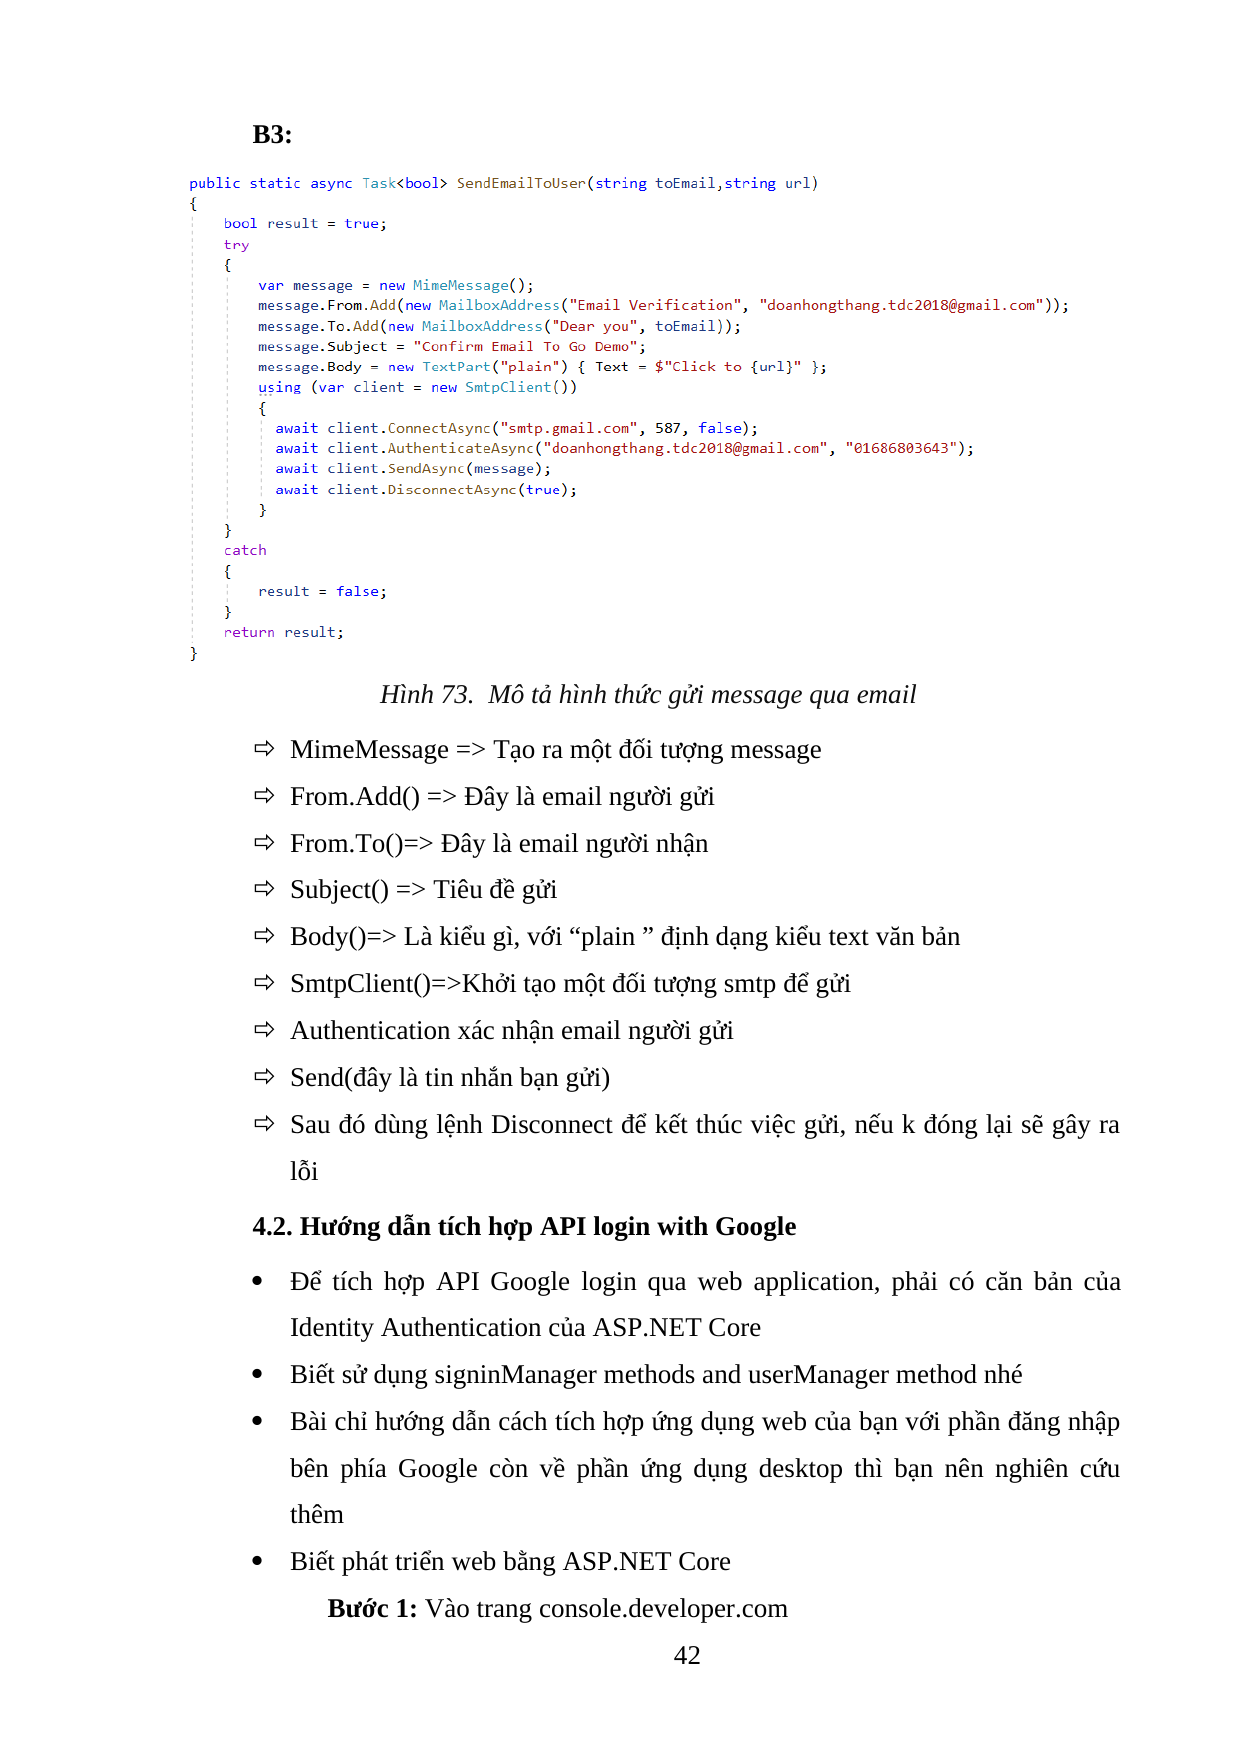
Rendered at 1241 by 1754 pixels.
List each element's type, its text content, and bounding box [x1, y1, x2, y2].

list SmtpClient()=>Khởi tạo một đối tượng smtp để gửi [252, 967, 1122, 998]
list Send(đây là tin nhắn bạn gửi) [252, 1061, 1122, 1092]
picture [178, 173, 1121, 662]
list Body()=> Là kiểu gì, với “plain ” định dạng kiểu text văn bản [252, 920, 1122, 952]
text Mô tả hình thức gửi message qua email [177, 678, 1122, 709]
list From.To()=> Đây là email người nhận [252, 827, 1122, 858]
list Bước 1: Vào trang console.developer.com [252, 1592, 1122, 1623]
list Bài chỉ hướng dẫn cách tích hợp ứng dụng web của bạn với phần đăng nhập bên phía Google còn về phần ứng dụng desktop thì bạn nên nghiên cứu thêm [252, 1405, 1122, 1529]
list MimeMessage => Tạo ra một đối tượng message [252, 733, 1122, 764]
list Authentication xác nhận email người gửi [252, 1014, 1122, 1045]
list Biết phát triển web bằng ASP.NET Core [252, 1545, 1122, 1576]
list Subject() => Tiêu đề gửi [252, 873, 1122, 905]
list From.Add() => Đây là email người gửi [252, 780, 1122, 811]
subtitle Hướng dẫn tích hợp API login with Google [252, 1210, 1122, 1241]
text B3: [177, 118, 1122, 149]
list Để tích hợp API Google login qua web application, phải có căn bản của Identity Authentication của ASP.NET Core [252, 1265, 1122, 1343]
list Sau đó dùng lệnh Disconnect để kết thúc việc gửi, nếu k đóng lại sẽ gây ra lỗi [252, 1108, 1122, 1186]
list Biết sử dụng signinManager methods and userManager method nhé [252, 1358, 1122, 1389]
